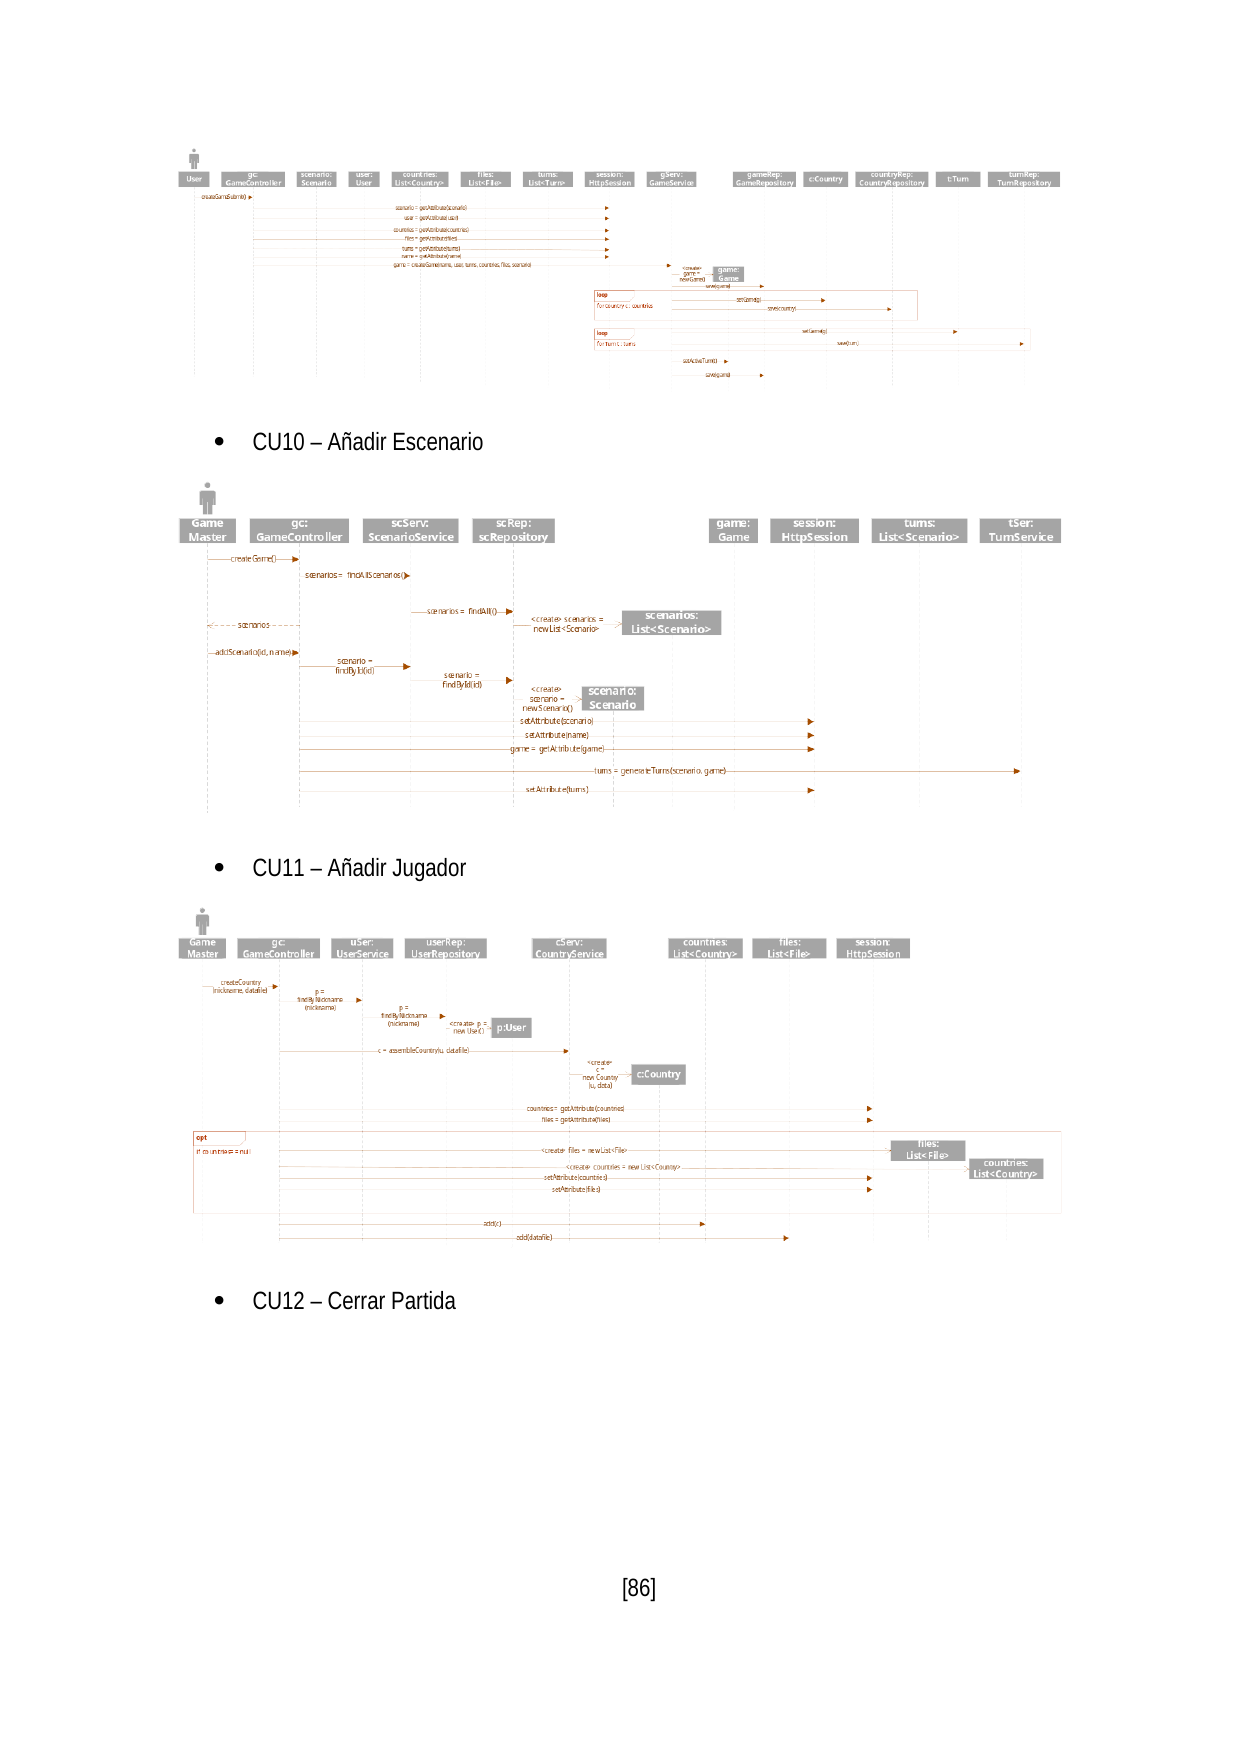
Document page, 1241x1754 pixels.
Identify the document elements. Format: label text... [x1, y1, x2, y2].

list CU11 – Añadir Jugador [215, 853, 1063, 882]
list CU10 – Añadir Escenario [215, 427, 1063, 456]
list CU12 – Cerrar Partida [215, 1286, 1063, 1315]
